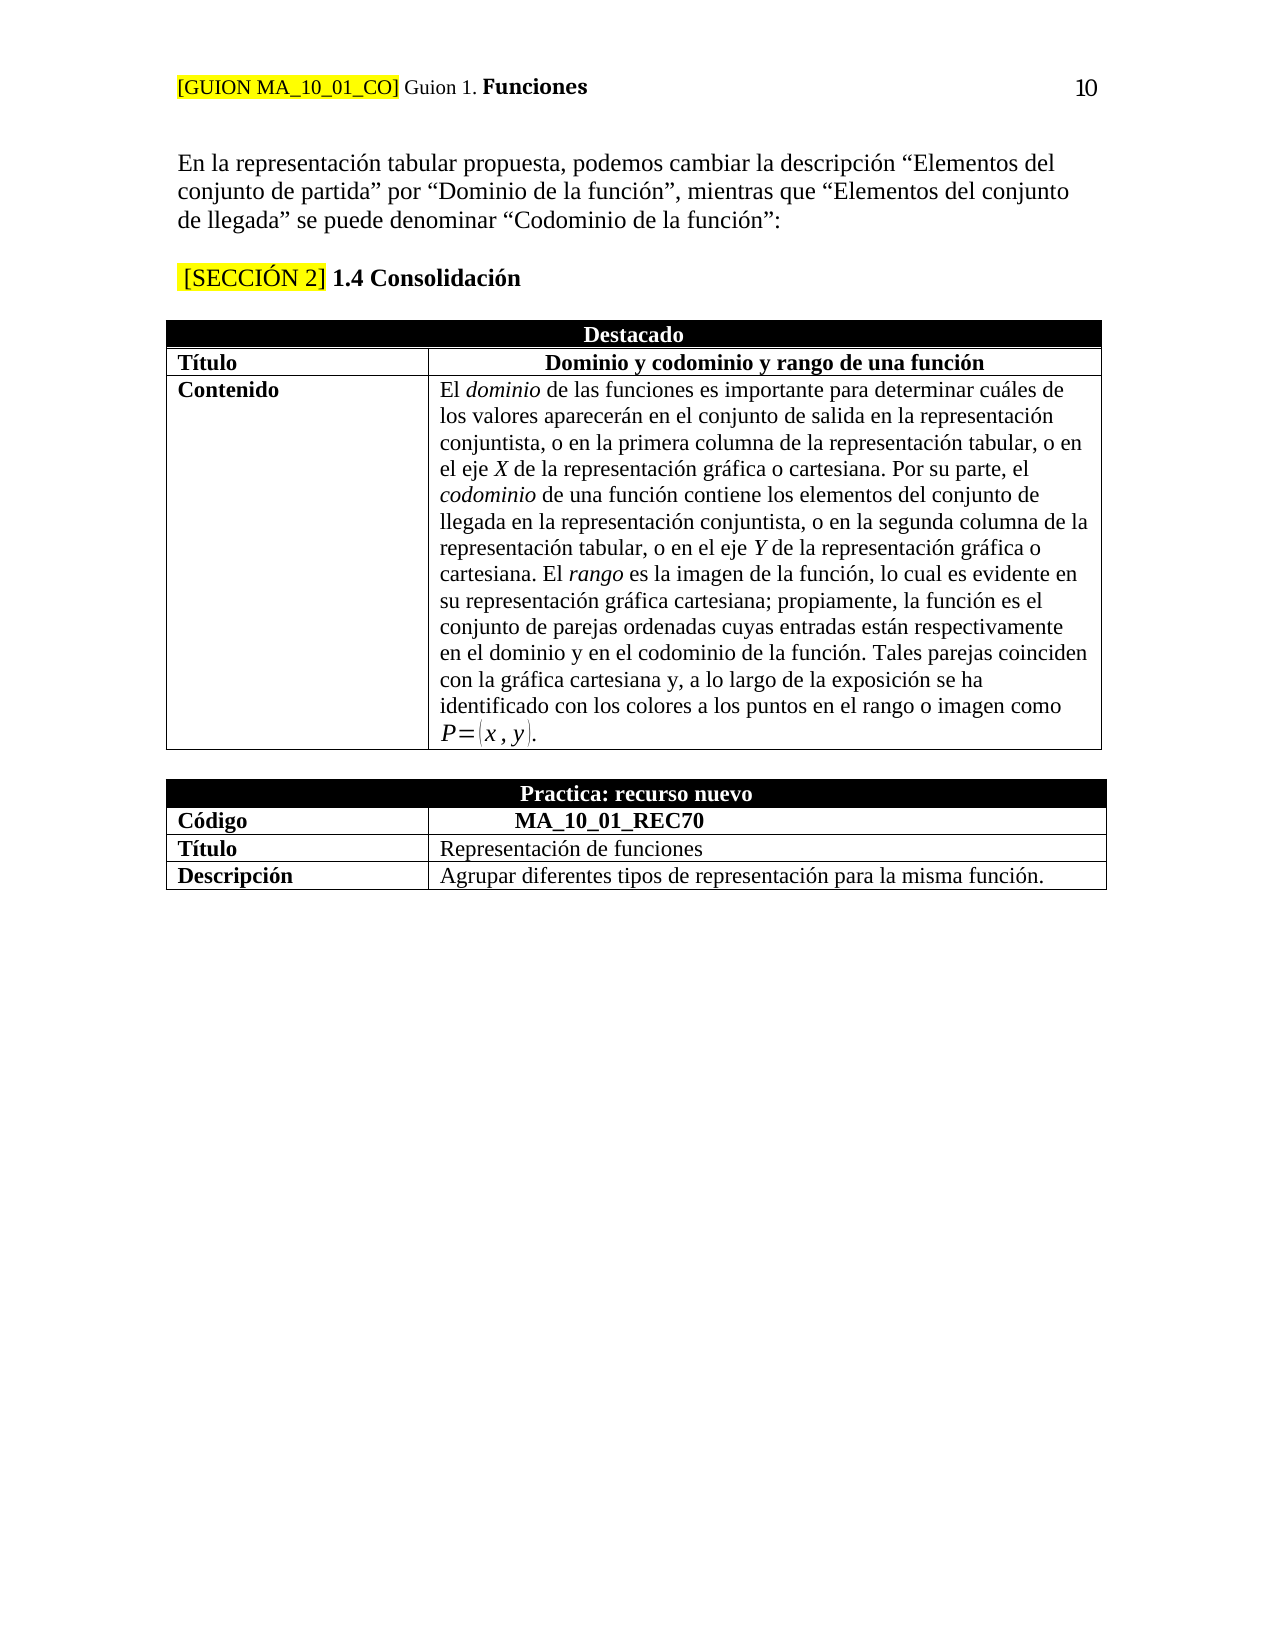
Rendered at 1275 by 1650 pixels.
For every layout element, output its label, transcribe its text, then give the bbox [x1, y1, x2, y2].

table_cell Agrupar diferentes tipos de representación para la misma función. [429, 862, 1106, 888]
table_cell Contenido [167, 376, 428, 749]
table_cell Código [167, 808, 428, 834]
table_header Destacado [167, 321, 1101, 347]
table_cell El dominio de las funciones es importante para determinar cuáles de los valores aparecerán en el conjunto de salida en la representación conjuntista, o en la primera columna de la representación tabular, o en el eje X de la representación gráfica o cartesiana. Por su parte, el codominio de una función contiene los elementos del conjunto de llegada en la representación conjuntista, o en la segunda columna de la representación tabular, o en el eje Y de la representación gráfica o cartesiana. El rango es la imagen de la función, lo cual es evidente en su representación gráfica cartesiana; propiamente, la función es el conjunto de parejas ordenadas cuyas entradas están respectivamente en el dominio y en el codominio de la función. Tales parejas coinciden con la gráfica cartesiana y, a lo largo de la exposición se ha identificado con los colores a los puntos en el rango o imagen como . [429, 376, 1101, 749]
text [SECCIÓN 2] 1.4 Consolidación [326, 263, 1098, 291]
table_cell Título [167, 349, 428, 375]
table_cell Dominio y codominio y rango de una función [429, 349, 1101, 375]
table_cell Representación de funciones [429, 835, 1106, 861]
text En la representación tabular propuesta, podemos cambiar la descripción “Elementos del conjunto de partida” por “Dominio de la función”, mientras que “Elementos del conjunto de llegada” se puede denominar “Codominio de la función”: [177, 148, 1098, 234]
table_cell Título [167, 835, 428, 861]
table_cell MA_10_01_REC70 [429, 808, 1106, 834]
table_cell Descripción [167, 862, 428, 888]
table_header Practica: recurso nuevo [167, 780, 1106, 806]
